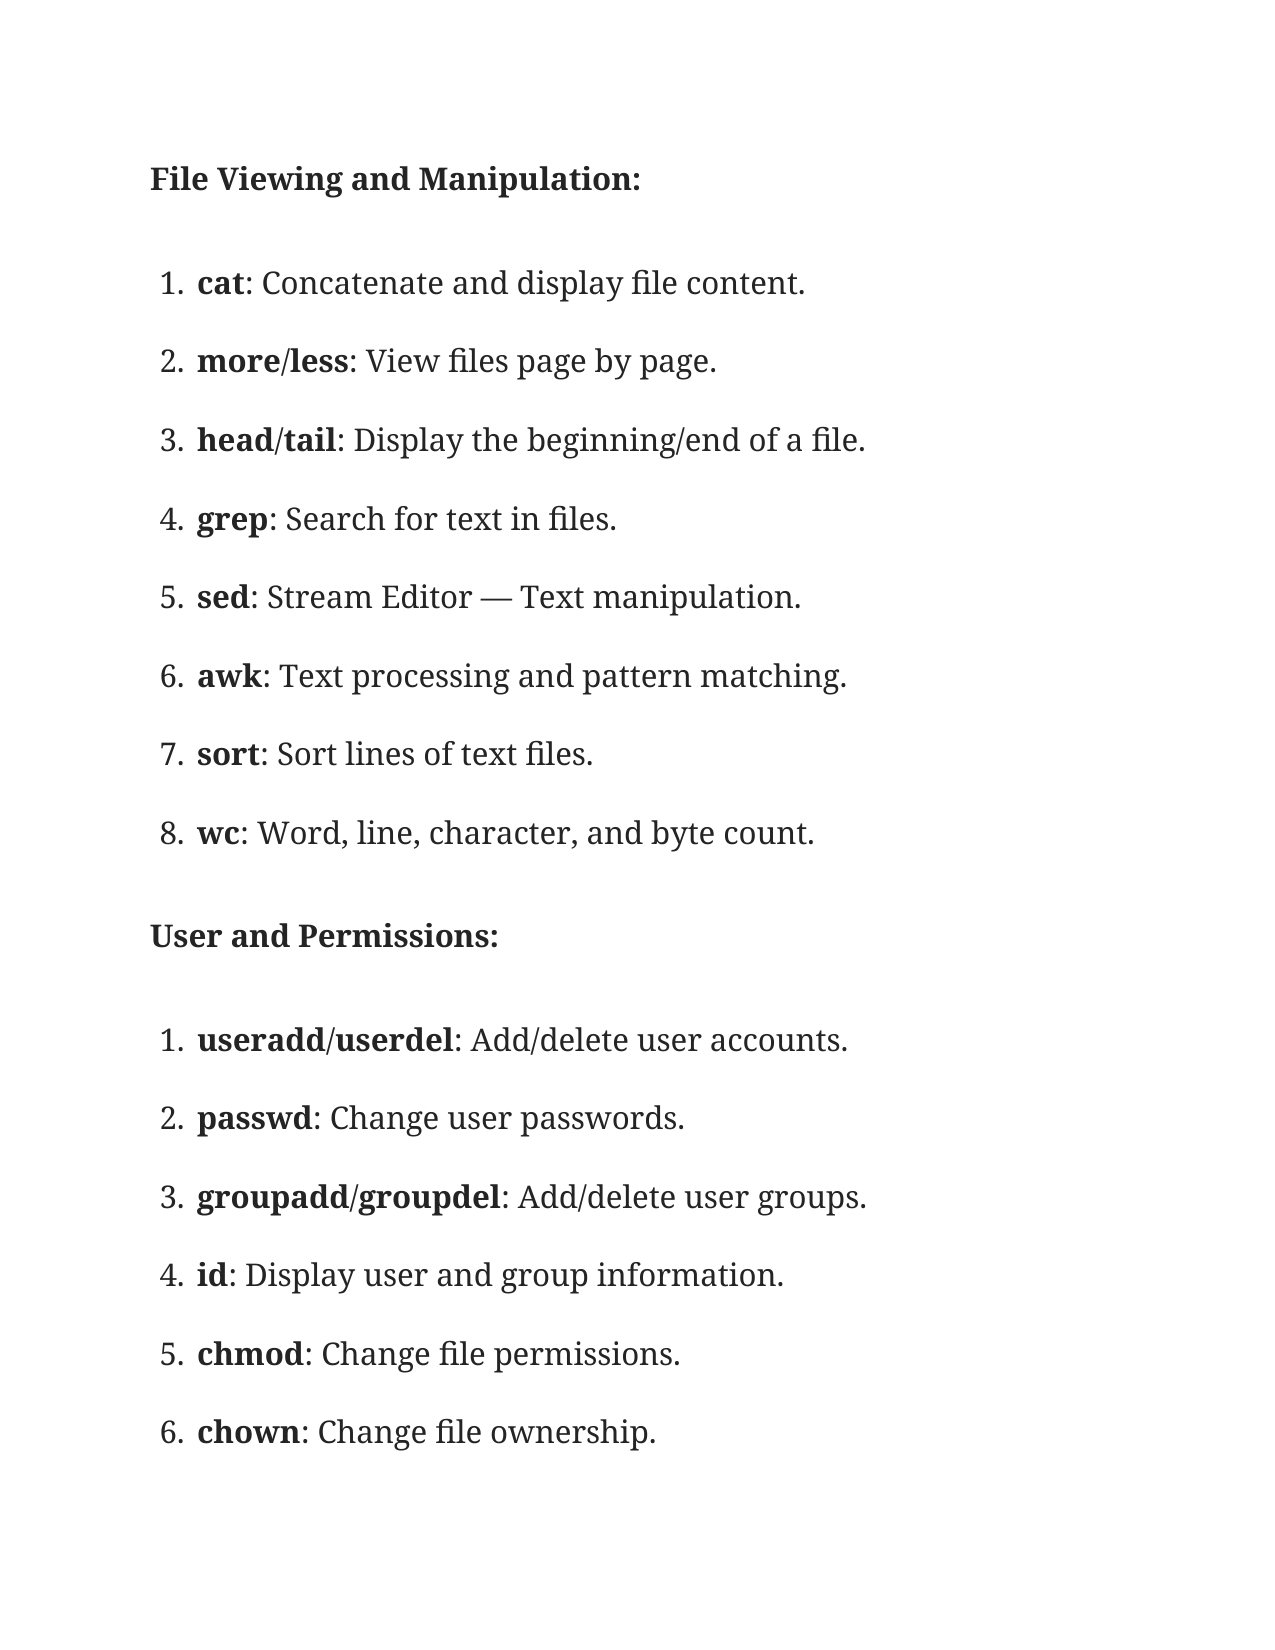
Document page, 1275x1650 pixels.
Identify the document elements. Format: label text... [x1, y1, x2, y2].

list chown: Change file ownership. [159, 1403, 1125, 1453]
list head/tail: Display the beginning/end of a file. [159, 411, 1125, 461]
list chmod: Change file permissions. [159, 1324, 1125, 1374]
list more/less: View files page by page. [159, 332, 1125, 382]
list grep: Search for text in files. [159, 489, 1125, 539]
text User and Permissions: [150, 907, 1125, 957]
text File Viewing and Manipulation: [150, 150, 1125, 200]
list cat: Concatenate and display file content. [159, 253, 1125, 303]
list passwd: Change user passwords. [159, 1089, 1125, 1139]
list useradd/userdel: Add/delete user accounts. [159, 1010, 1125, 1060]
list id: Display user and group information. [159, 1246, 1125, 1296]
list sed: Stream Editor — Text manipulation. [159, 568, 1125, 618]
list wc: Word, line, character, and byte count. [159, 803, 1125, 853]
list awk: Text processing and pattern matching. [159, 646, 1125, 696]
list sort: Sort lines of text files. [159, 725, 1125, 775]
list groupadd/groupdel: Add/delete user groups. [159, 1167, 1125, 1217]
